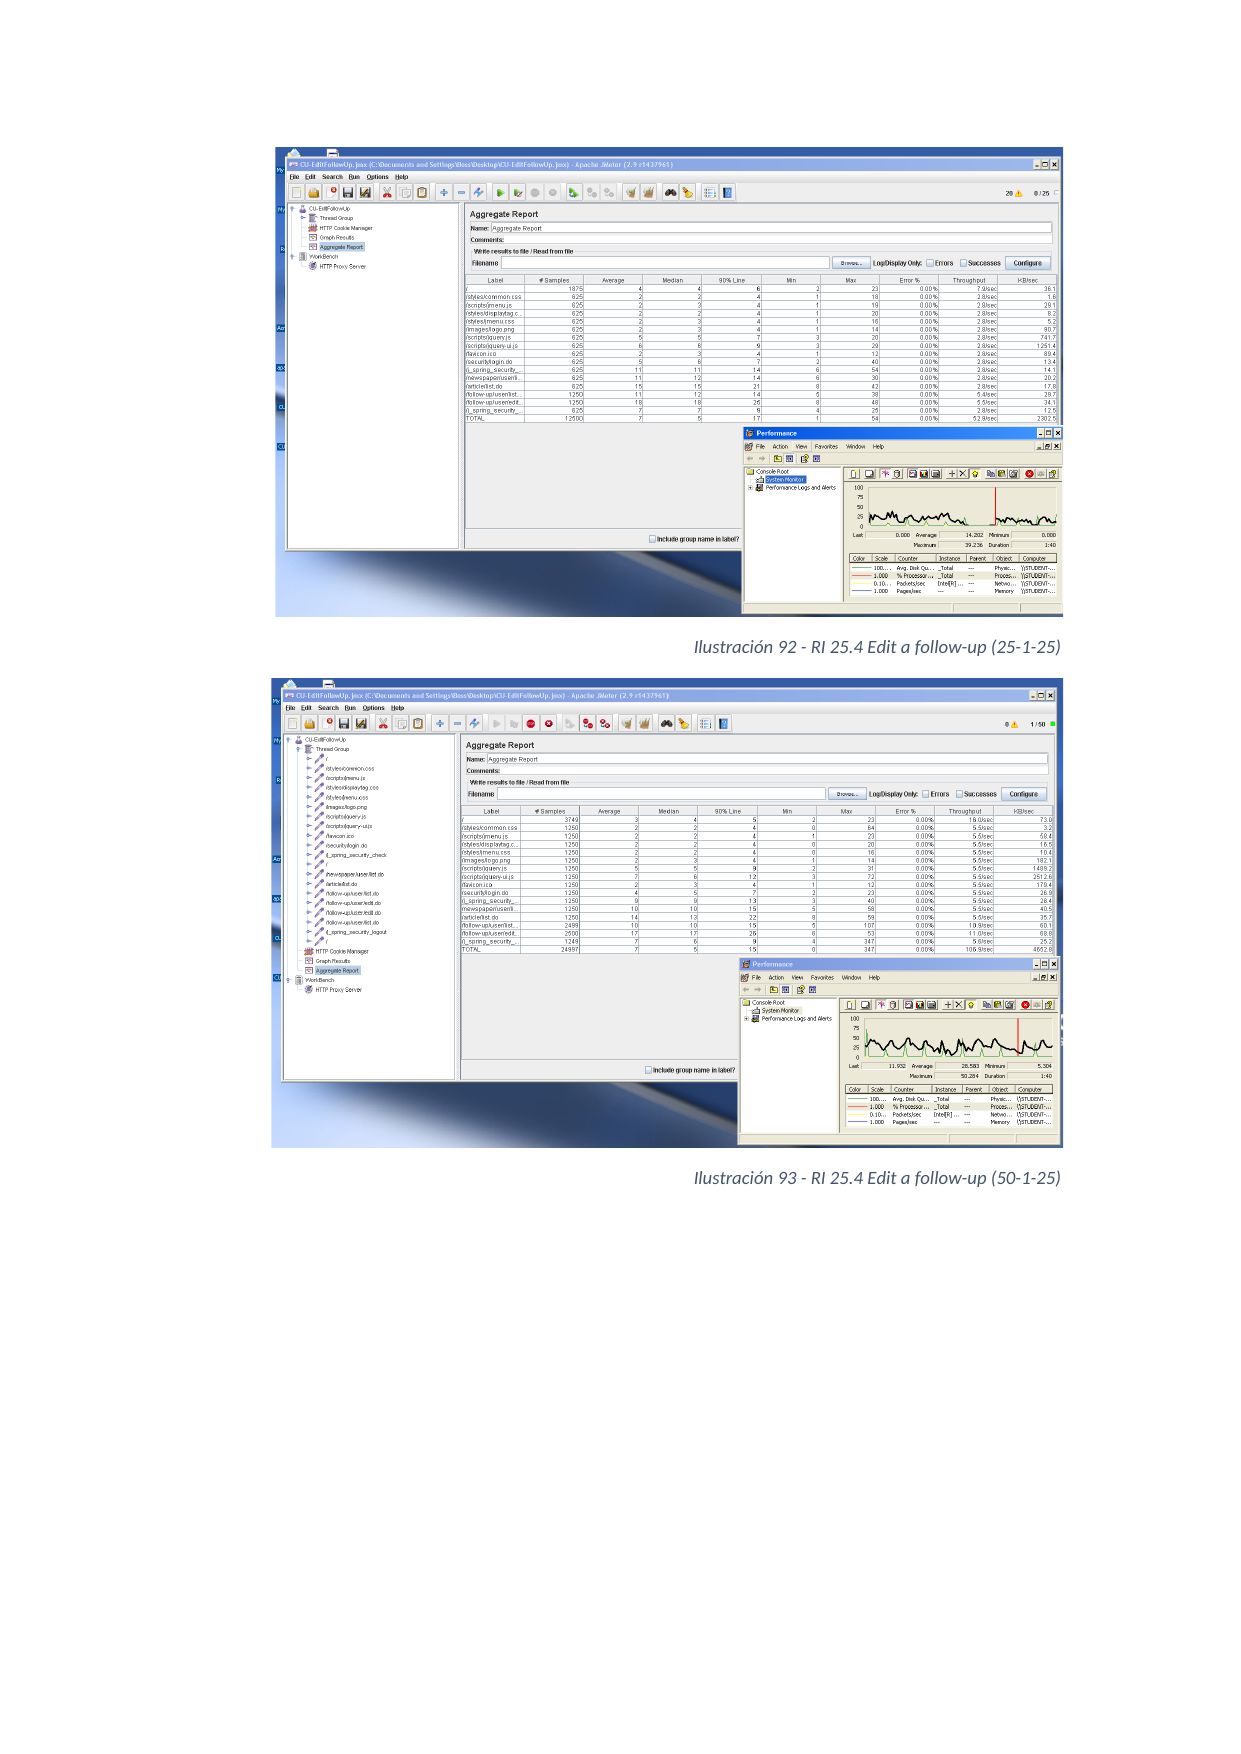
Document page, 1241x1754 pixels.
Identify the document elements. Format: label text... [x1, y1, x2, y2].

picture [271, 678, 1064, 1148]
text Ilustración 92 - RI 25.4 Edit a follow-up (25-1-25) [177, 635, 1063, 658]
text Ilustración 93 - RI 25.4 Edit a follow-up (50-1-25) [177, 1167, 1063, 1189]
picture [275, 147, 1064, 617]
